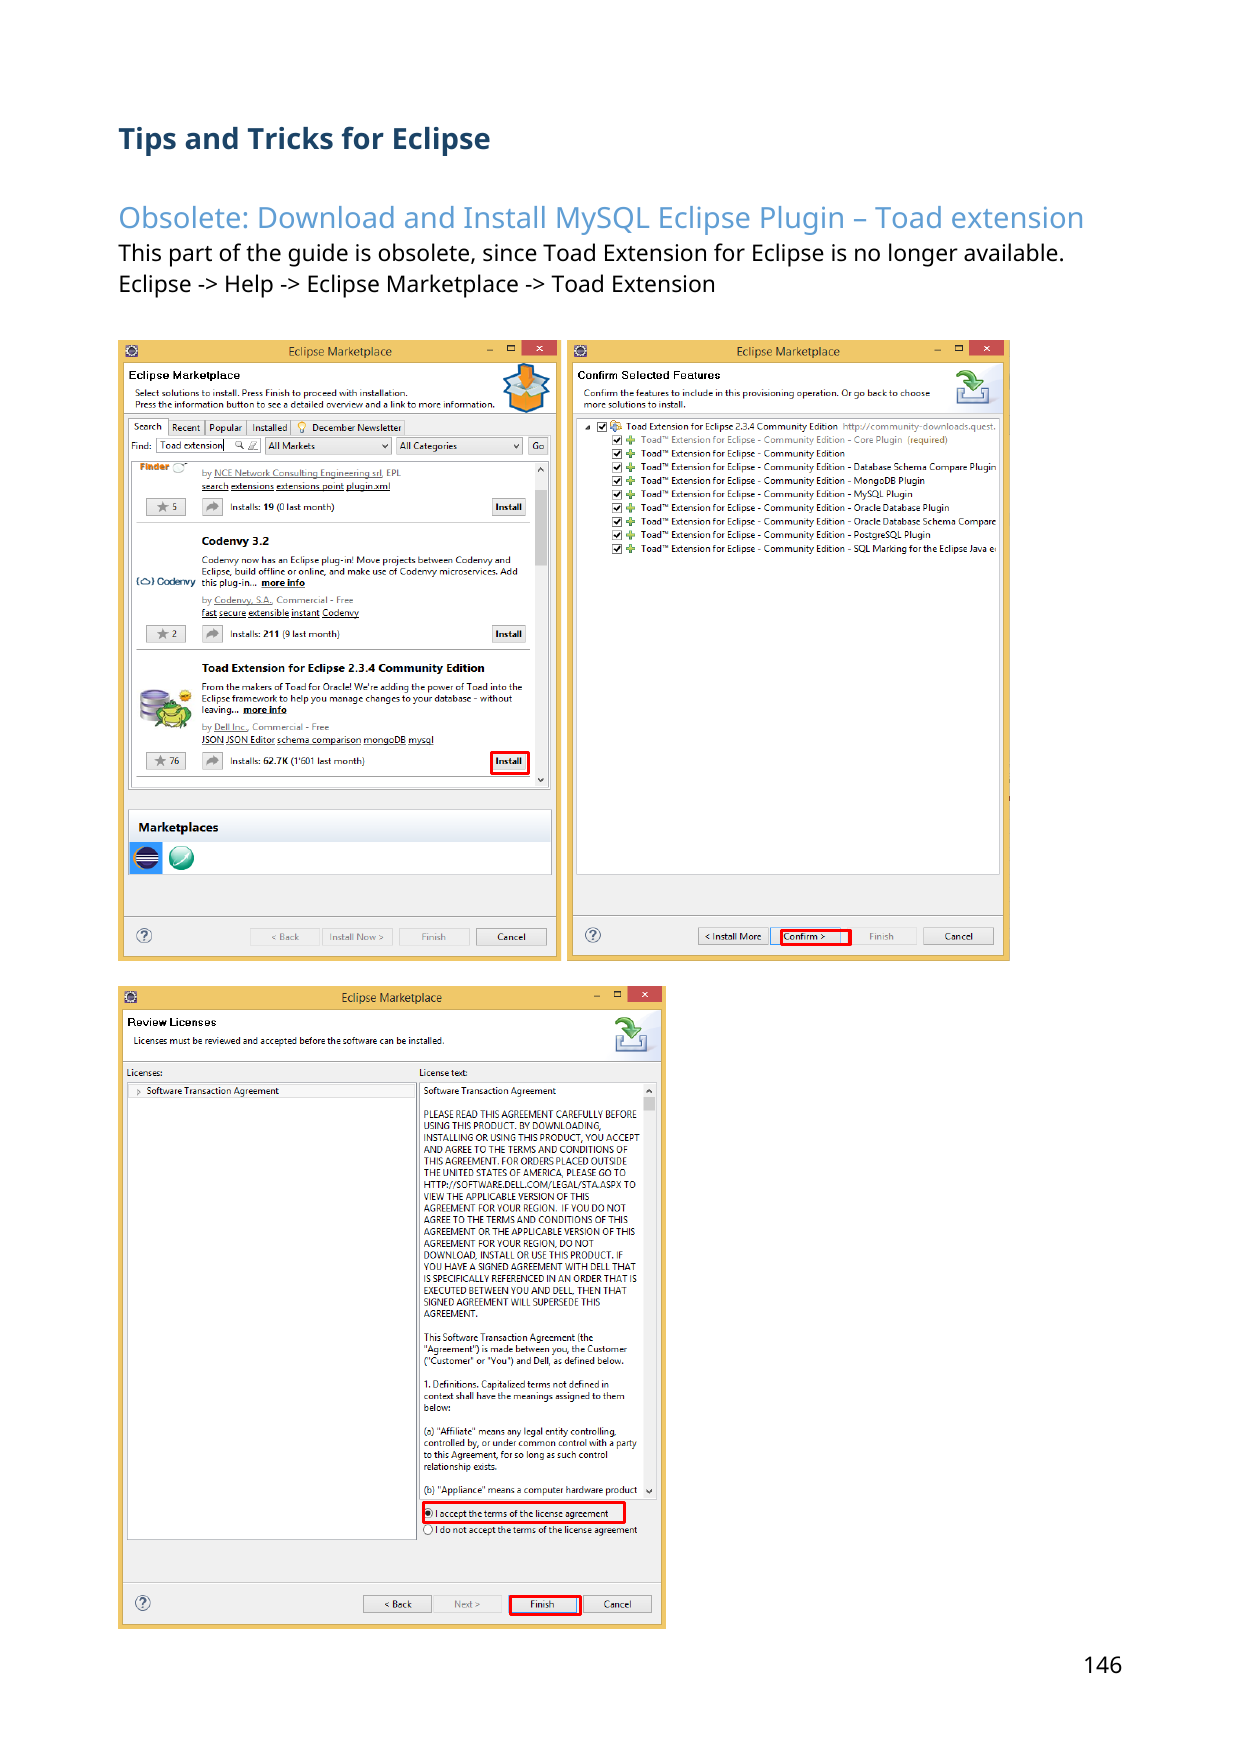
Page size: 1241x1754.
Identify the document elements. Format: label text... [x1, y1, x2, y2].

text This part of the guide is obsolete, since Toad Extension for Eclipse is no longer available. [118, 237, 1122, 268]
picture [118, 340, 562, 961]
picture [118, 986, 666, 1629]
subtitle Obsolete: Download and Install MySQL Eclipse Plugin – Toad extension [118, 197, 1122, 237]
picture [567, 340, 1010, 961]
subtitle Tips and Tricks for Eclipse [118, 118, 1122, 158]
text Eclipse -> Help -> Eclipse Marketplace -> Toad Extension [118, 268, 1122, 300]
